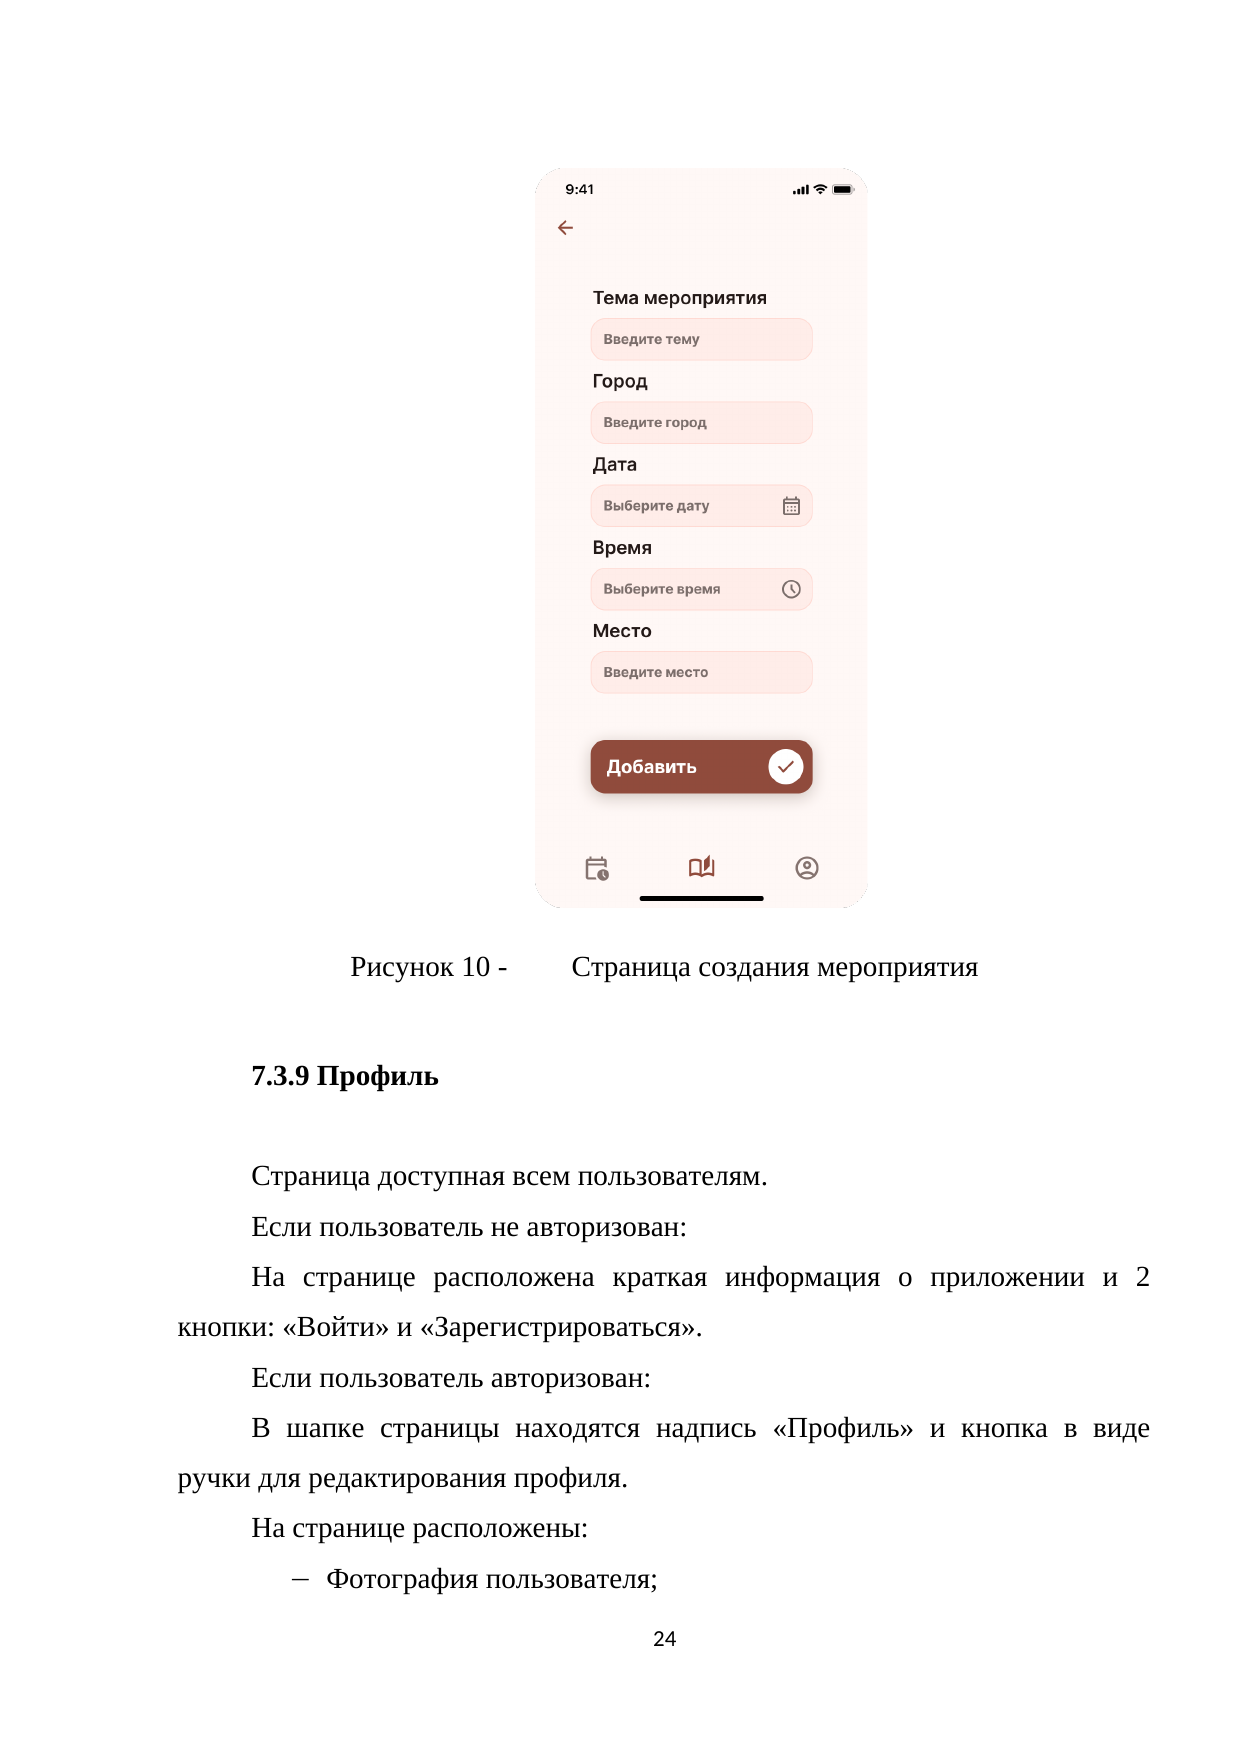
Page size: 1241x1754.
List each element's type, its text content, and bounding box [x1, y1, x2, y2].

text Если пользователь не авторизован: [177, 1209, 1152, 1242]
picture [535, 168, 868, 908]
text На странице расположена краткая информация о приложении и 2 кнопки: «Войти» и «Зарегистрироваться». [177, 1259, 1152, 1343]
text Если пользователь авторизован: [177, 1360, 1152, 1393]
text Страница создания мероприятия [177, 949, 1152, 982]
list Фотография пользователя; [288, 1561, 1152, 1594]
text В шапке страницы находятся надпись «Профиль» и кнопка в виде ручки для редактирования профиля. [177, 1410, 1152, 1494]
text На странице расположены: [177, 1511, 1152, 1544]
text Профиль [215, 1058, 1152, 1091]
text Страница доступная всем пользователям. [177, 1158, 1152, 1192]
